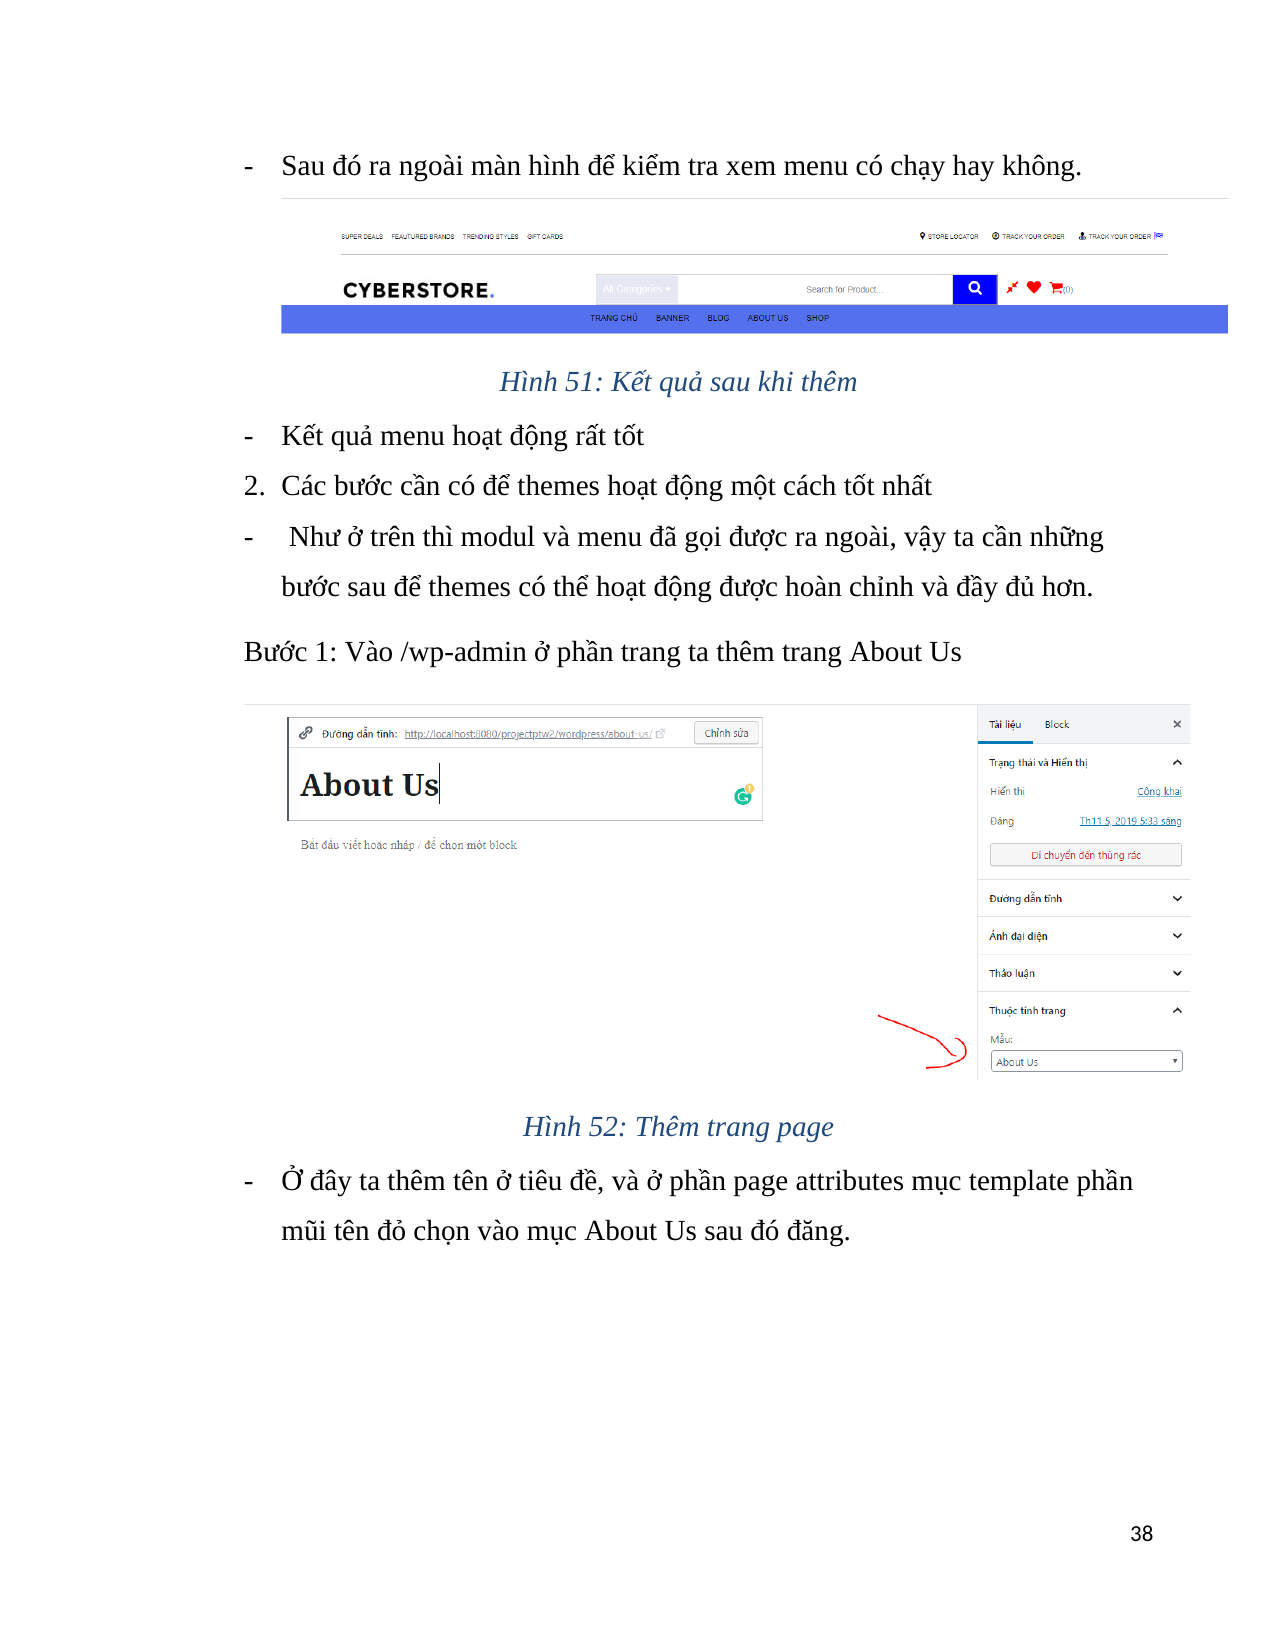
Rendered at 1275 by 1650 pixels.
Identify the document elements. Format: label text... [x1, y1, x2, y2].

list Các bước cần có để themes hoạt động một cách tốt nhất [244, 468, 1153, 502]
list Sau đó ra ngoài màn hình để kiểm tra xem menu có chạy hay không. [244, 148, 1153, 181]
list Kết quả menu hoạt động rất tốt [244, 418, 1153, 452]
picture [281, 197, 1229, 335]
text Hình 52: Thêm trang page [206, 1109, 1153, 1142]
text Bước 1: Vào /wp-admin ở phần trang ta thêm trang About Us [244, 634, 1153, 668]
list Ở đây ta thêm tên ở tiêu đề, và ở phần page attributes mục template phần mũi tên đỏ chọn vào mục About Us sau đó đăng. [244, 1163, 1153, 1247]
picture [243, 699, 1191, 1080]
text Hình 51: Kết quả sau khi thêm [206, 364, 1153, 397]
list Như ở trên thì modul và menu đã gọi được ra ngoài, vậy ta cần những bước sau để themes có thể hoạt động được hoàn chỉnh và đầy đủ hơn. [244, 519, 1153, 602]
